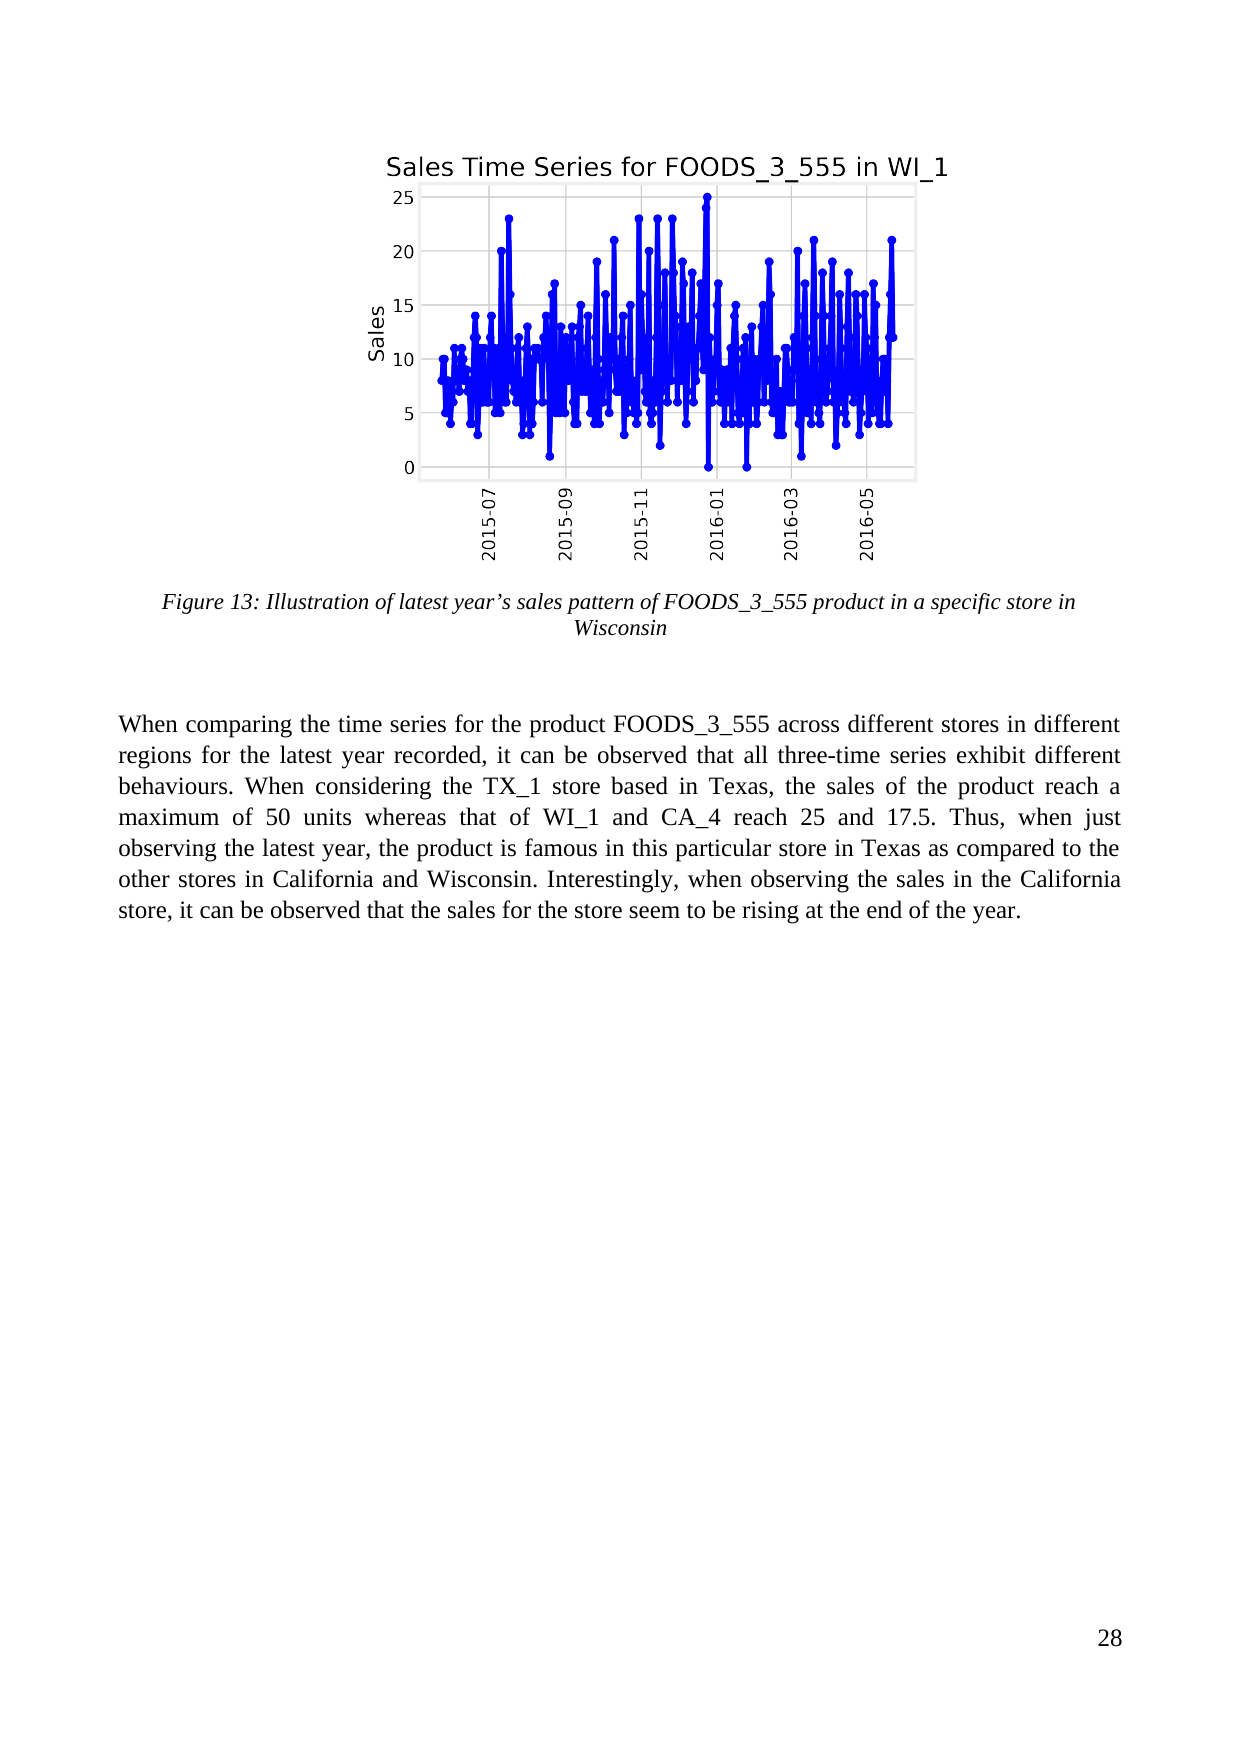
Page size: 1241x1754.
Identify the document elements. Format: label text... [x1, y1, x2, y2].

text When comparing the time series for the product FOODS_3_555 across different stores in different regions for the latest year recorded, it can be observed that all three-time series exhibit different behaviours. When considering the TX_1 store based in Texas, the sales of the product reach a maximum of 50 units whereas that of WI_1 and CA_4 reach 25 and 17.5. Thus, when just observing the latest year, the product is famous in this particular store in Texas as compared to the other stores in California and Wisconsin. Interestingly, when observing the sales in the California store, it can be observed that the sales for the store seem to be rising at the end of the year. [118, 709, 1122, 924]
text Figure 13: Illustration of latest year’s sales pattern of FOODS_3_555 product in a specific store in Wisconsin [118, 588, 1122, 641]
picture [357, 147, 958, 569]
